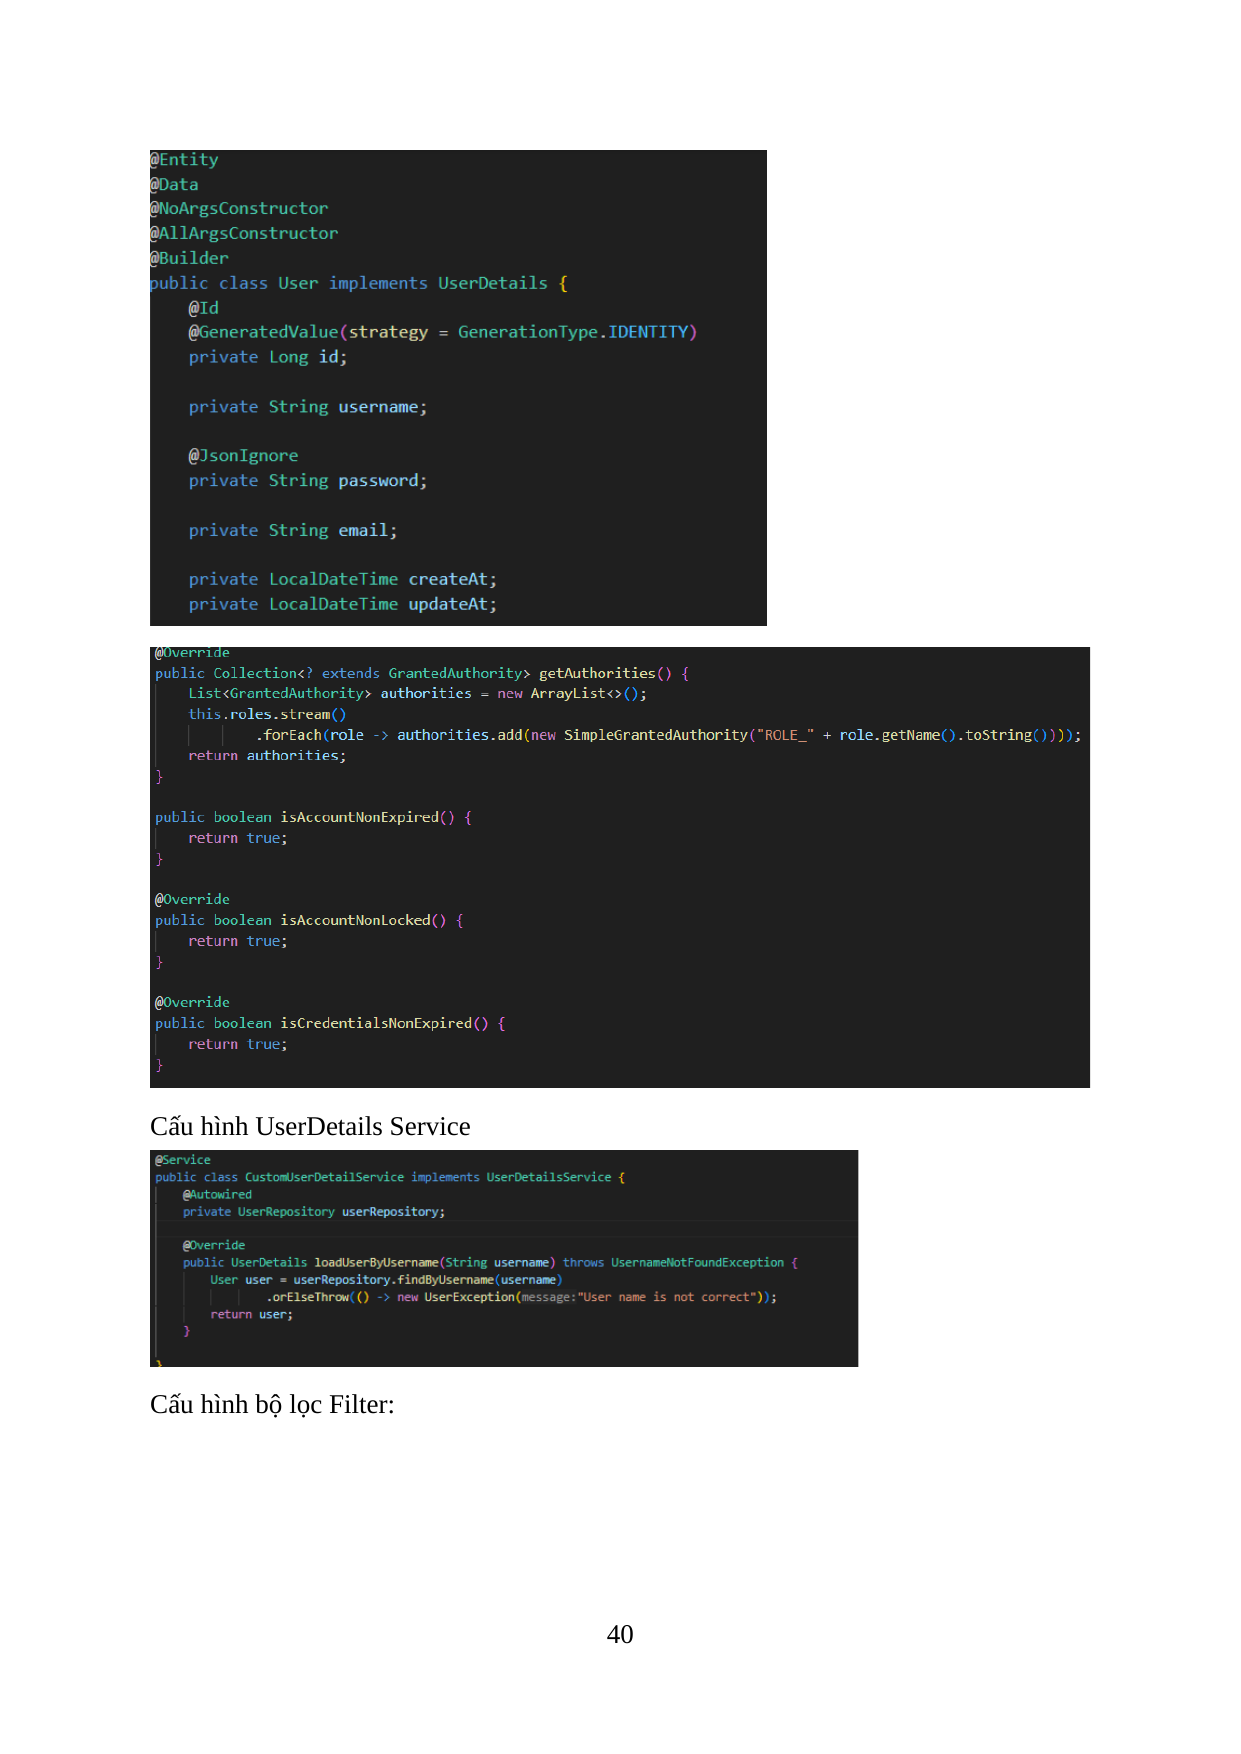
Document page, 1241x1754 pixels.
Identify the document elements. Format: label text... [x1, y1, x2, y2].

text Cấu hình bộ lọc Filter: [150, 1388, 1090, 1419]
picture [150, 647, 1091, 1088]
picture [150, 1150, 859, 1367]
picture [150, 150, 767, 626]
